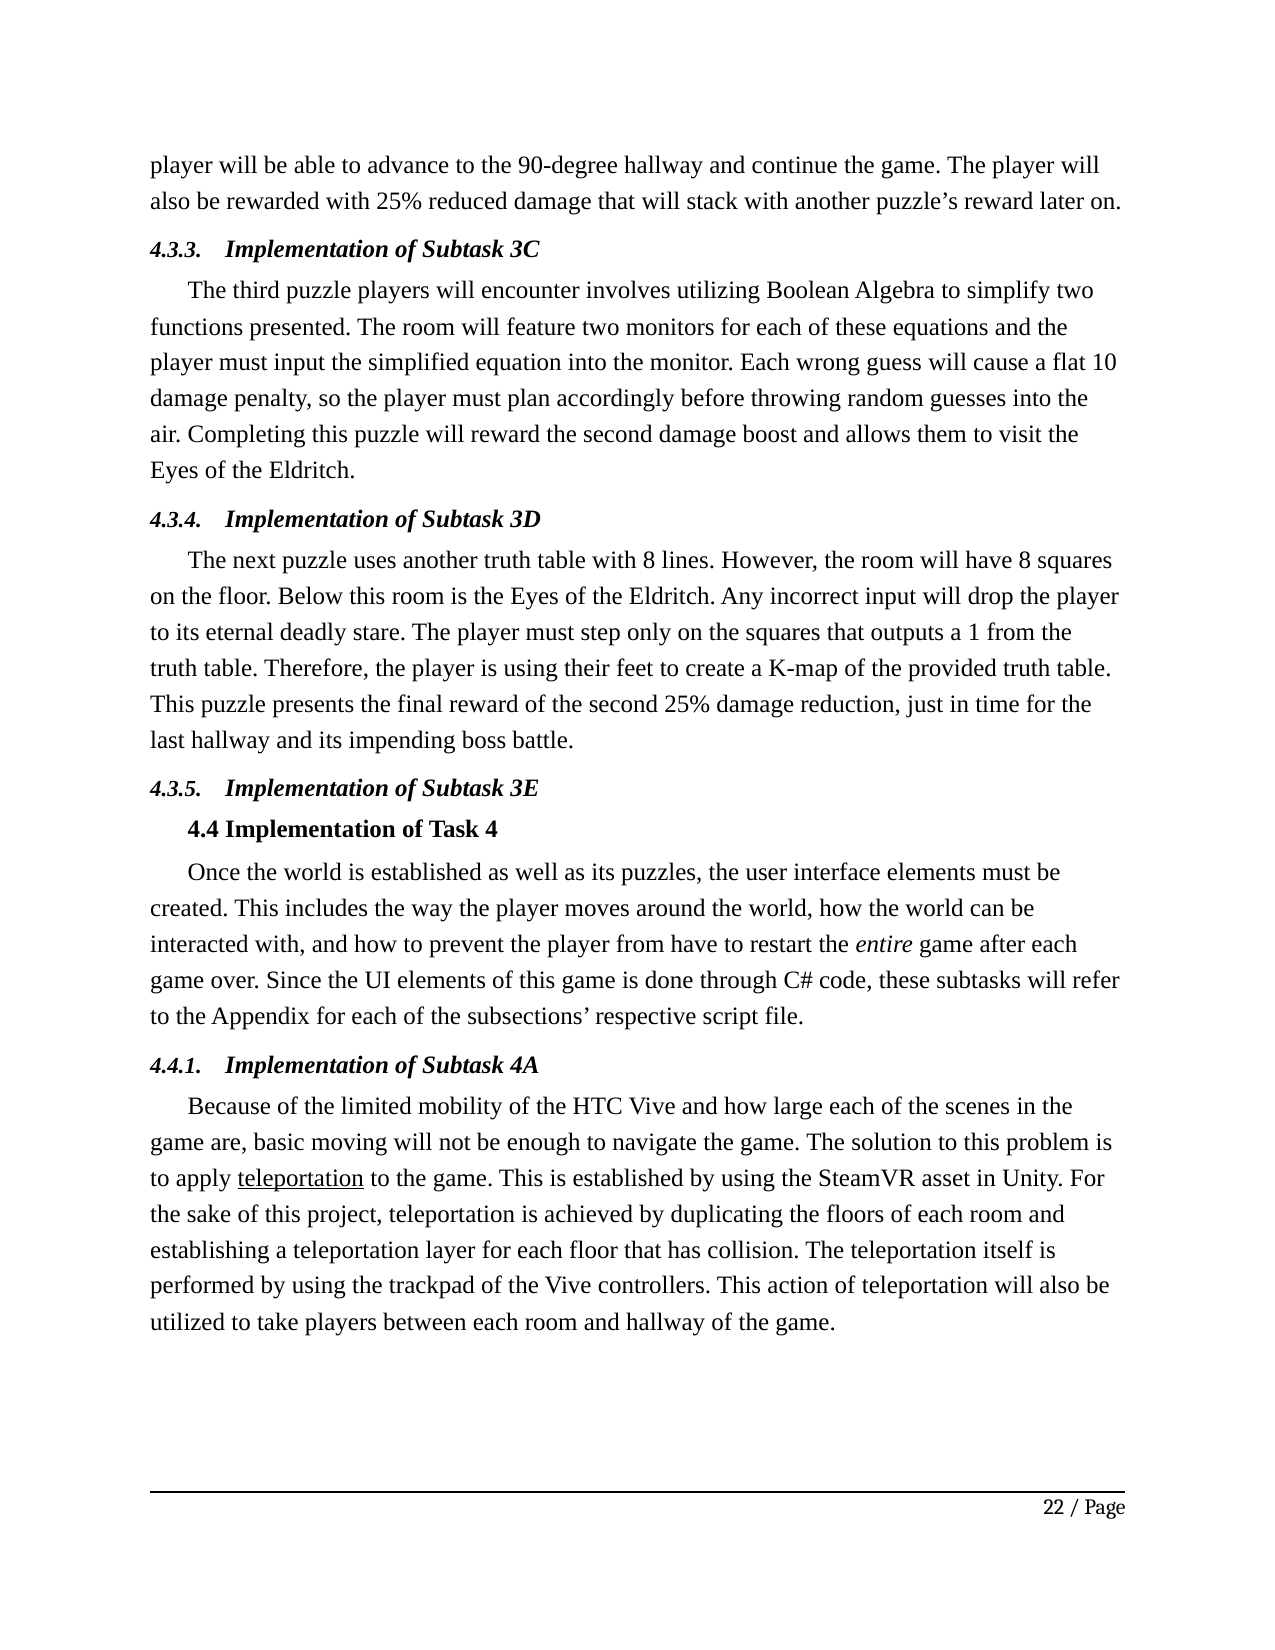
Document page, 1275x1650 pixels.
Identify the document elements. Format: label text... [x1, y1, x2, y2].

subtitle Implementation of Subtask 3D [150, 504, 1125, 532]
text The next puzzle uses another truth table with 8 lines. However, the room will have 8 squares on the floor. Below this room is the Eyes of the Eldritch. Any incorrect input will drop the player to its eternal deadly stare. The player must step only on the squares that outputs a 1 from the truth table. Therefore, the player is using their feet to create a K-map of the provided truth table. This puzzle presents the final reward of the second 25% damage reduction, just in time for the last hallway and its impending boss battle. [150, 545, 1125, 753]
subtitle Implementation of Subtask 3E [150, 773, 1125, 802]
text The third puzzle players will encounter involves utilizing Boolean Algebra to simplify two functions presented. The room will feature two monitors for each of these equations and the player must input the simplified equation into the monitor. Each wrong guess will cause a flat 10 damage penalty, so the player must plan accordingly before throwing random guesses into the air. Completing this puzzle will reward the second damage boost and allows them to visit the Eyes of the Eldritch. [150, 276, 1125, 484]
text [150, 150, 1125, 215]
text Once the world is established as well as its puzzles, the user interface elements must be created. This includes the way the player moves around the world, how the world can be interacted with, and how to prevent the player from have to restart the entire game after each game over. Since the UI elements of this game is done through C# code, these subtasks will refer to the Appendix for each of the subsections’ respective script file. [150, 857, 1125, 1030]
subtitle Implementation of Subtask 3C [150, 234, 1125, 263]
text Because of the limited mobility of the HTC Vive and how large each of the scenes in the game are, basic moving will not be enough to navigate the game. The solution to this problem is to apply teleportation to the game. This is established by using the SteamVR asset in Unity. For the sake of this project, teleportation is achieved by duplicating the floors of each room and establishing a teleportation layer for each floor that has collision. The teleportation itself is performed by using the trackpad of the Vive controllers. This action of teleportation will also be utilized to take players between each room and hallway of the game. [150, 1091, 1125, 1335]
subtitle Implementation of Subtask 4A [150, 1050, 1125, 1078]
subtitle Implementation of Task 4 [187, 814, 1125, 843]
